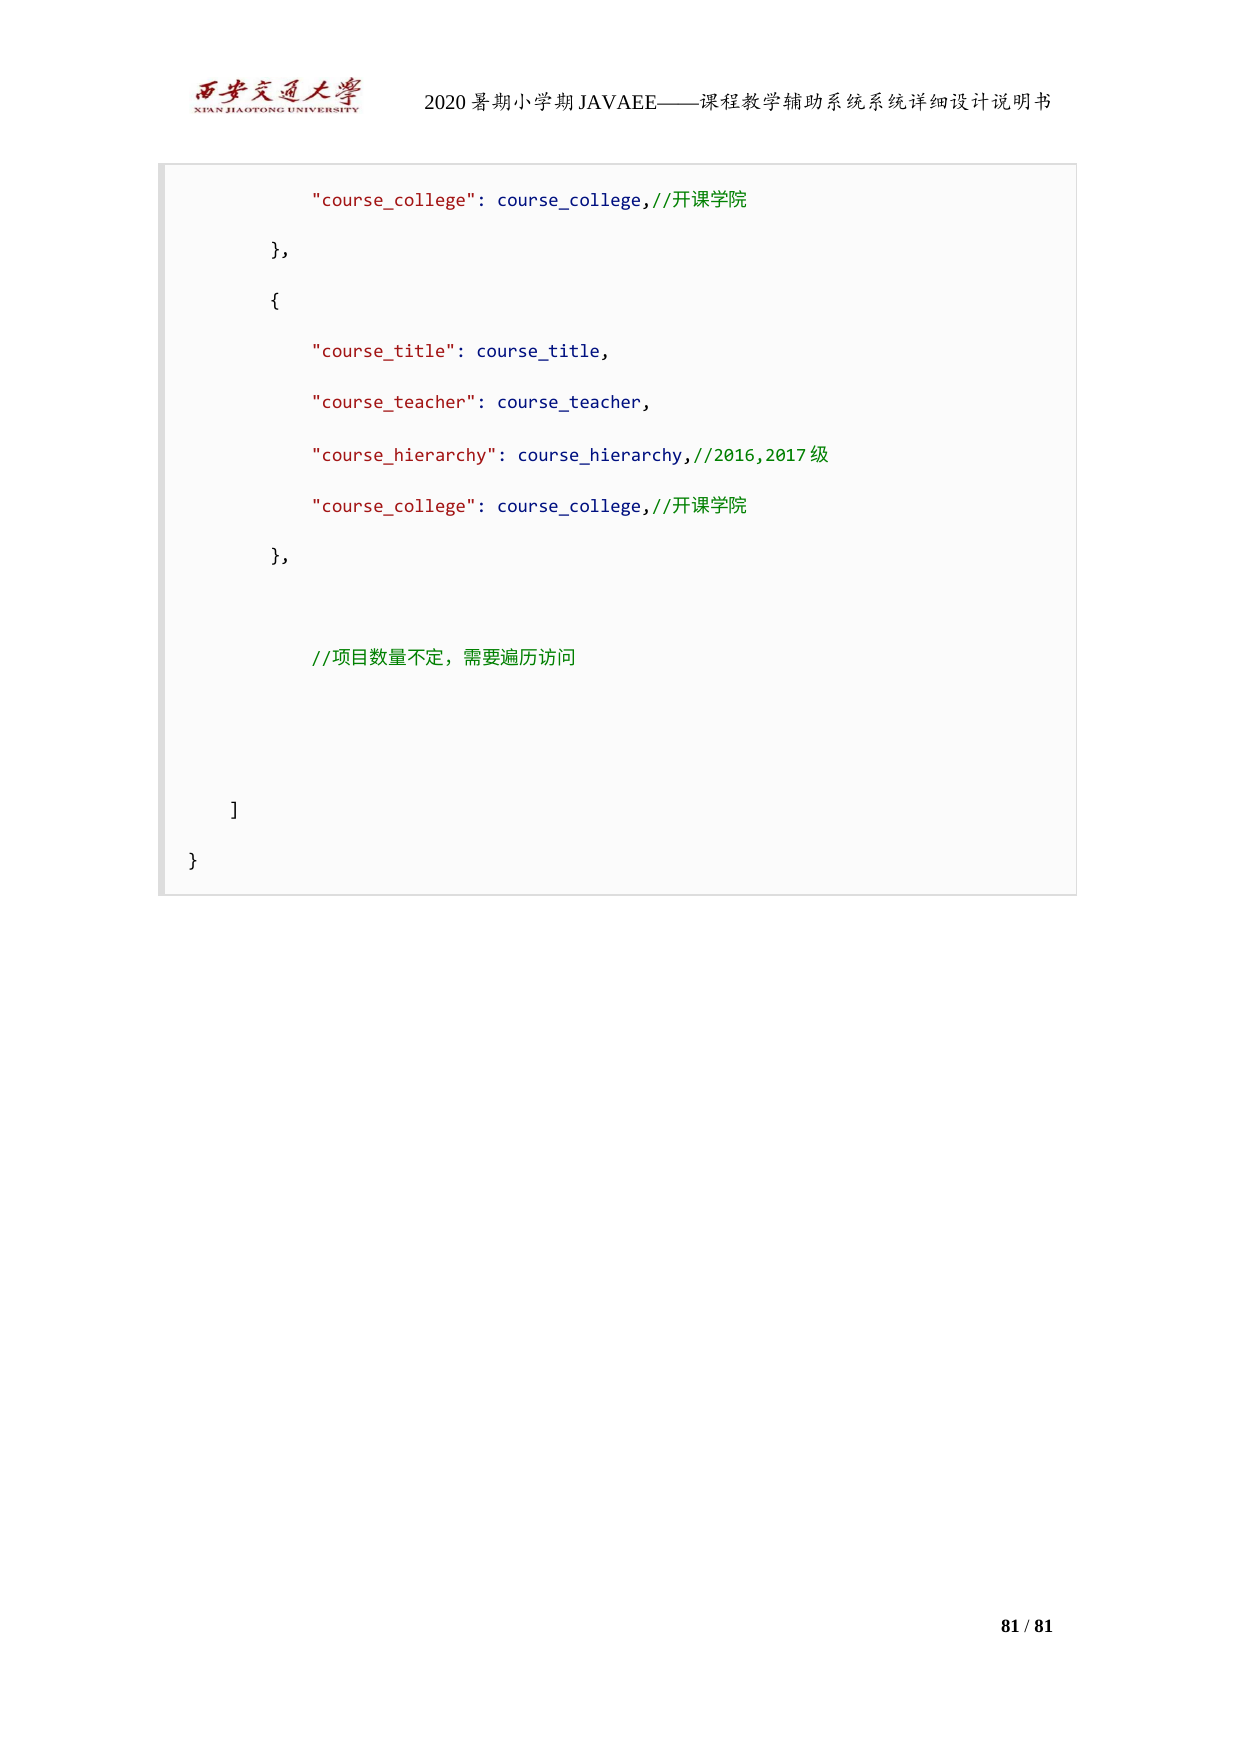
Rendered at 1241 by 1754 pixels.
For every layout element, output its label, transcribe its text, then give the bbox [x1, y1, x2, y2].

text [165, 418, 1076, 469]
text //项目数量不定，需要遍历访问 [165, 621, 1076, 672]
text "course_title": course_title, [165, 316, 1076, 367]
text }, [165, 519, 1076, 571]
text "course_college": course_college,//开课学院 [165, 165, 1076, 214]
picture [189, 77, 364, 114]
text ] [165, 774, 1076, 825]
text } [165, 825, 1076, 894]
text { [165, 265, 1076, 316]
text }, [165, 214, 1076, 265]
text "course_college": course_college,//开课学院 [165, 469, 1076, 519]
text "course_teacher": course_teacher, [165, 367, 1076, 418]
